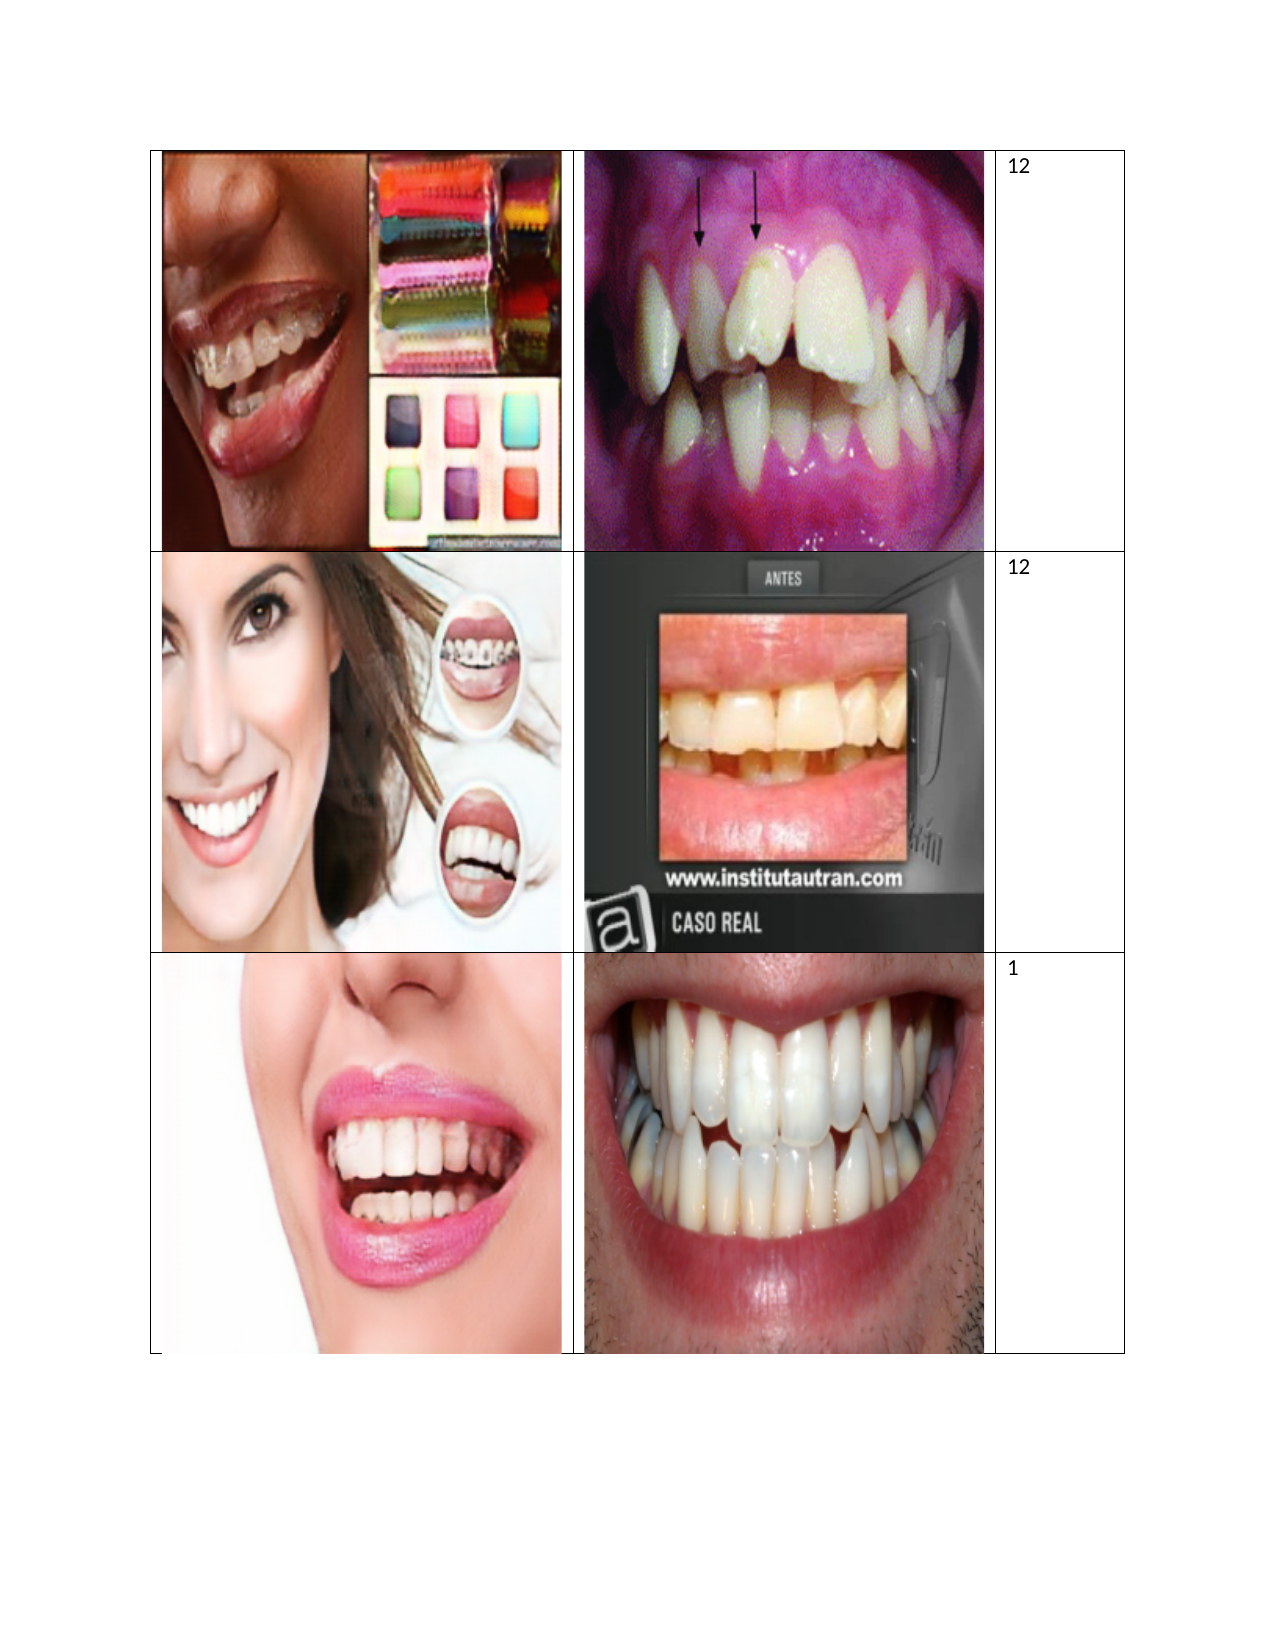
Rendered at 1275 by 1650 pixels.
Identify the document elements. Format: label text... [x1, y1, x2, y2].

table_cell 12 [996, 552, 1124, 952]
table_cell [562, 953, 573, 1353]
table_cell [985, 953, 995, 1353]
table_cell [562, 151, 573, 551]
table_cell [151, 552, 161, 952]
table_cell [574, 953, 584, 1353]
table_cell 1 [996, 953, 1124, 1353]
table_cell [151, 953, 161, 1353]
table_cell [985, 151, 995, 551]
picture [161, 552, 562, 952]
table_cell [151, 151, 161, 551]
picture [161, 151, 562, 551]
picture [584, 151, 985, 551]
table_cell 12 [996, 151, 1124, 551]
table_cell [562, 552, 573, 952]
table_cell [574, 151, 584, 551]
picture [584, 953, 985, 1354]
picture [584, 552, 985, 952]
picture [161, 953, 562, 1354]
table_cell [985, 552, 995, 952]
table_cell [574, 552, 584, 952]
